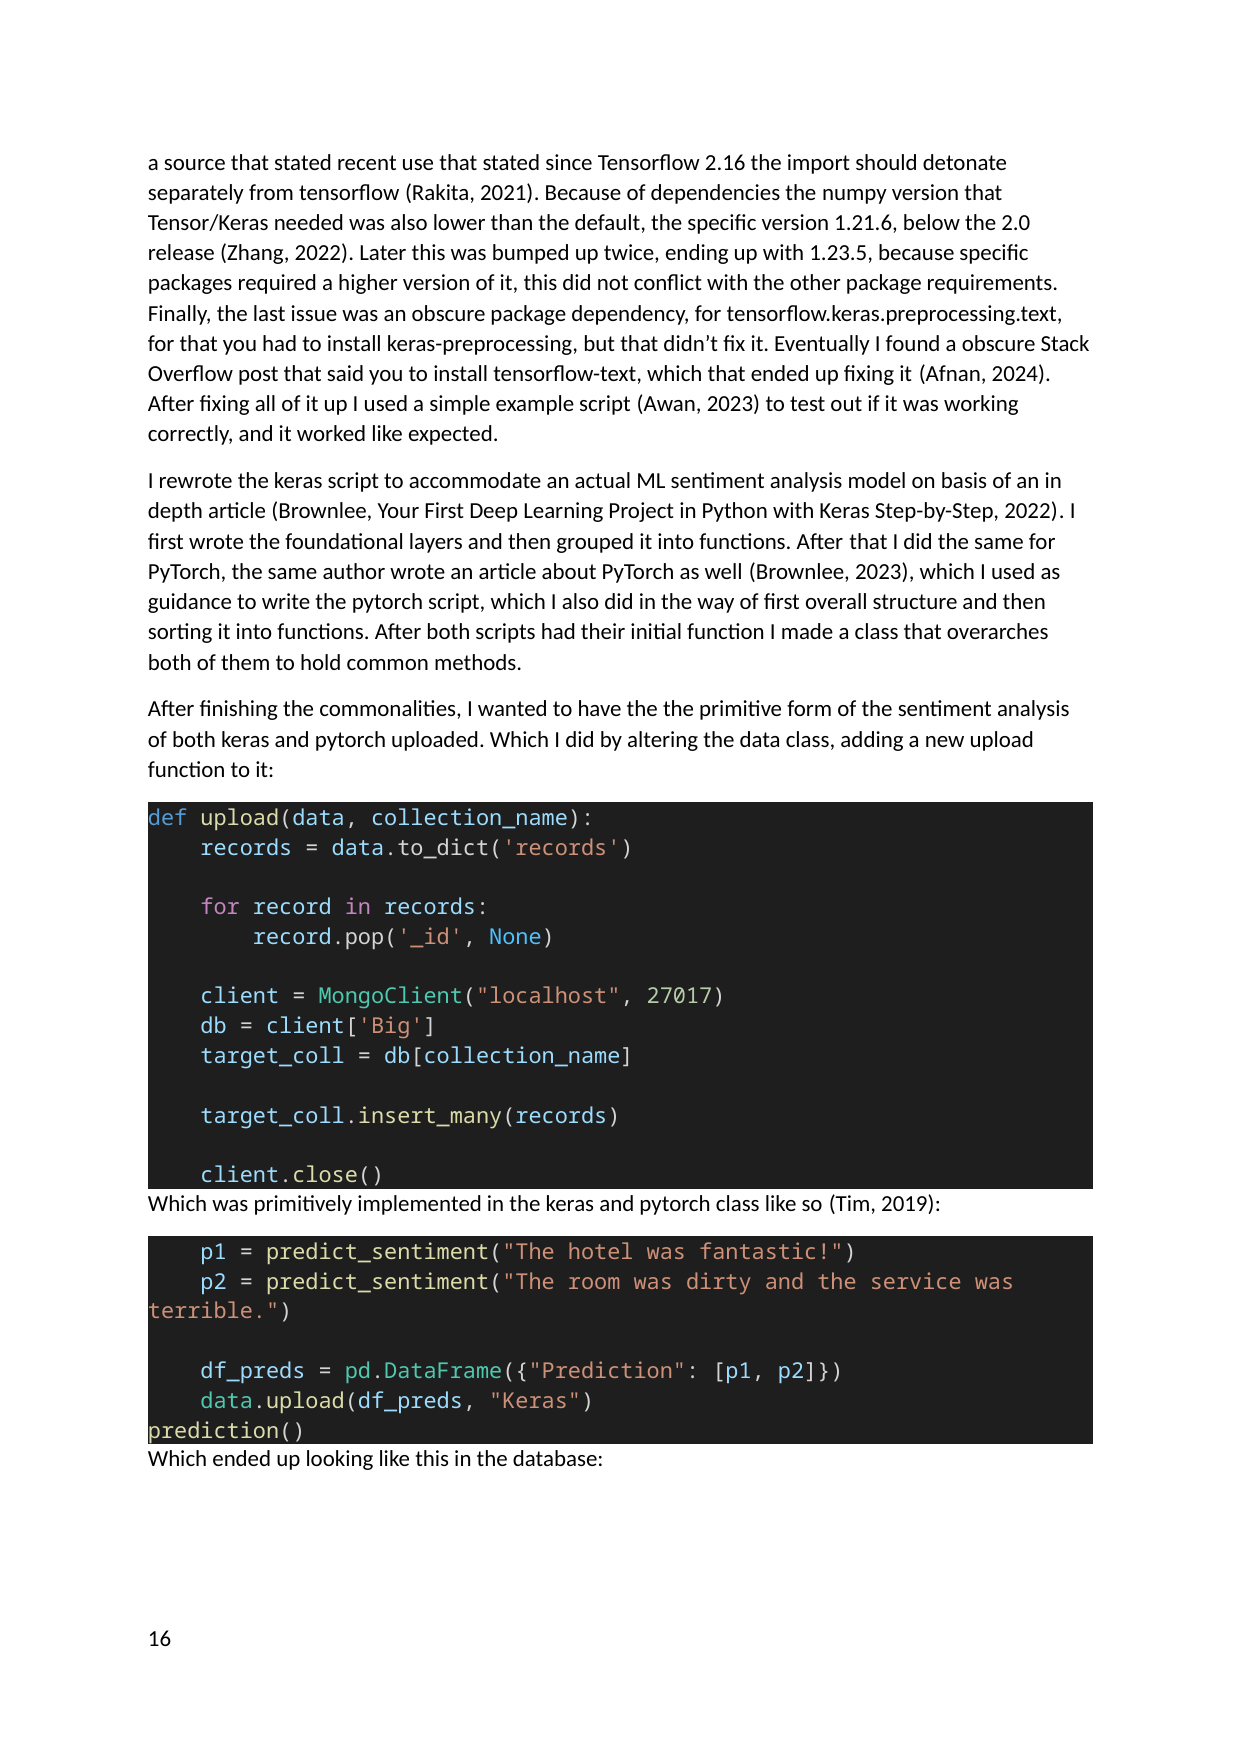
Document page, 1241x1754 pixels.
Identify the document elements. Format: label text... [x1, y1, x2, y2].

text After finishing the commonalities, I wanted to have the the primitive form of the sentiment analysis of both keras and pytorch uploaded. Which I did by altering the data class, adding a new upload function to it: [148, 694, 1093, 783]
text def upload(data, collection_name): [148, 802, 1093, 832]
text df_preds = pd.DataFrame({"Prediction": [p1, p2]}) [148, 1355, 1093, 1385]
text client = MongoClient("localhost", 27017) [148, 981, 1093, 1010]
text db = client['Big'] [148, 1010, 1093, 1040]
text Which was primitively implemented in the keras and pytorch class like so : [148, 1189, 1093, 1217]
text p1 = predict_sentiment("The hotel was fantastic!") [148, 1236, 1093, 1266]
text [148, 148, 1093, 447]
text for record in records: [148, 891, 1093, 921]
text target_coll = db[collection_name] [148, 1040, 1093, 1070]
text I rewrote the keras script to accommodate an actual ML sentiment analysis model on basis of an in depth article . I first wrote the foundational layers and then grouped it into functions. After that I did the same for PyTorch, the same author wrote an article about PyTorch as well , which I used as guidance to write the pytorch script, which I also did in the way of first overall structure and then sorting it into functions. After both scripts had their initial function I made a class that overarches both of them to hold common methods. [148, 466, 1093, 676]
text prediction() [148, 1415, 1093, 1444]
text records = data.to_dict('records') [148, 832, 1093, 861]
text target_coll.insert_many(records) [148, 1100, 1093, 1129]
text data.upload(df_preds, "Keras") [148, 1385, 1093, 1415]
text client.close() [148, 1159, 1093, 1189]
text record.pop('_id', None) [148, 921, 1093, 951]
text Which ended up looking like this in the database: [148, 1444, 1093, 1472]
text p2 = predict_sentiment("The room was dirty and the service was terrible.") [148, 1266, 1093, 1325]
